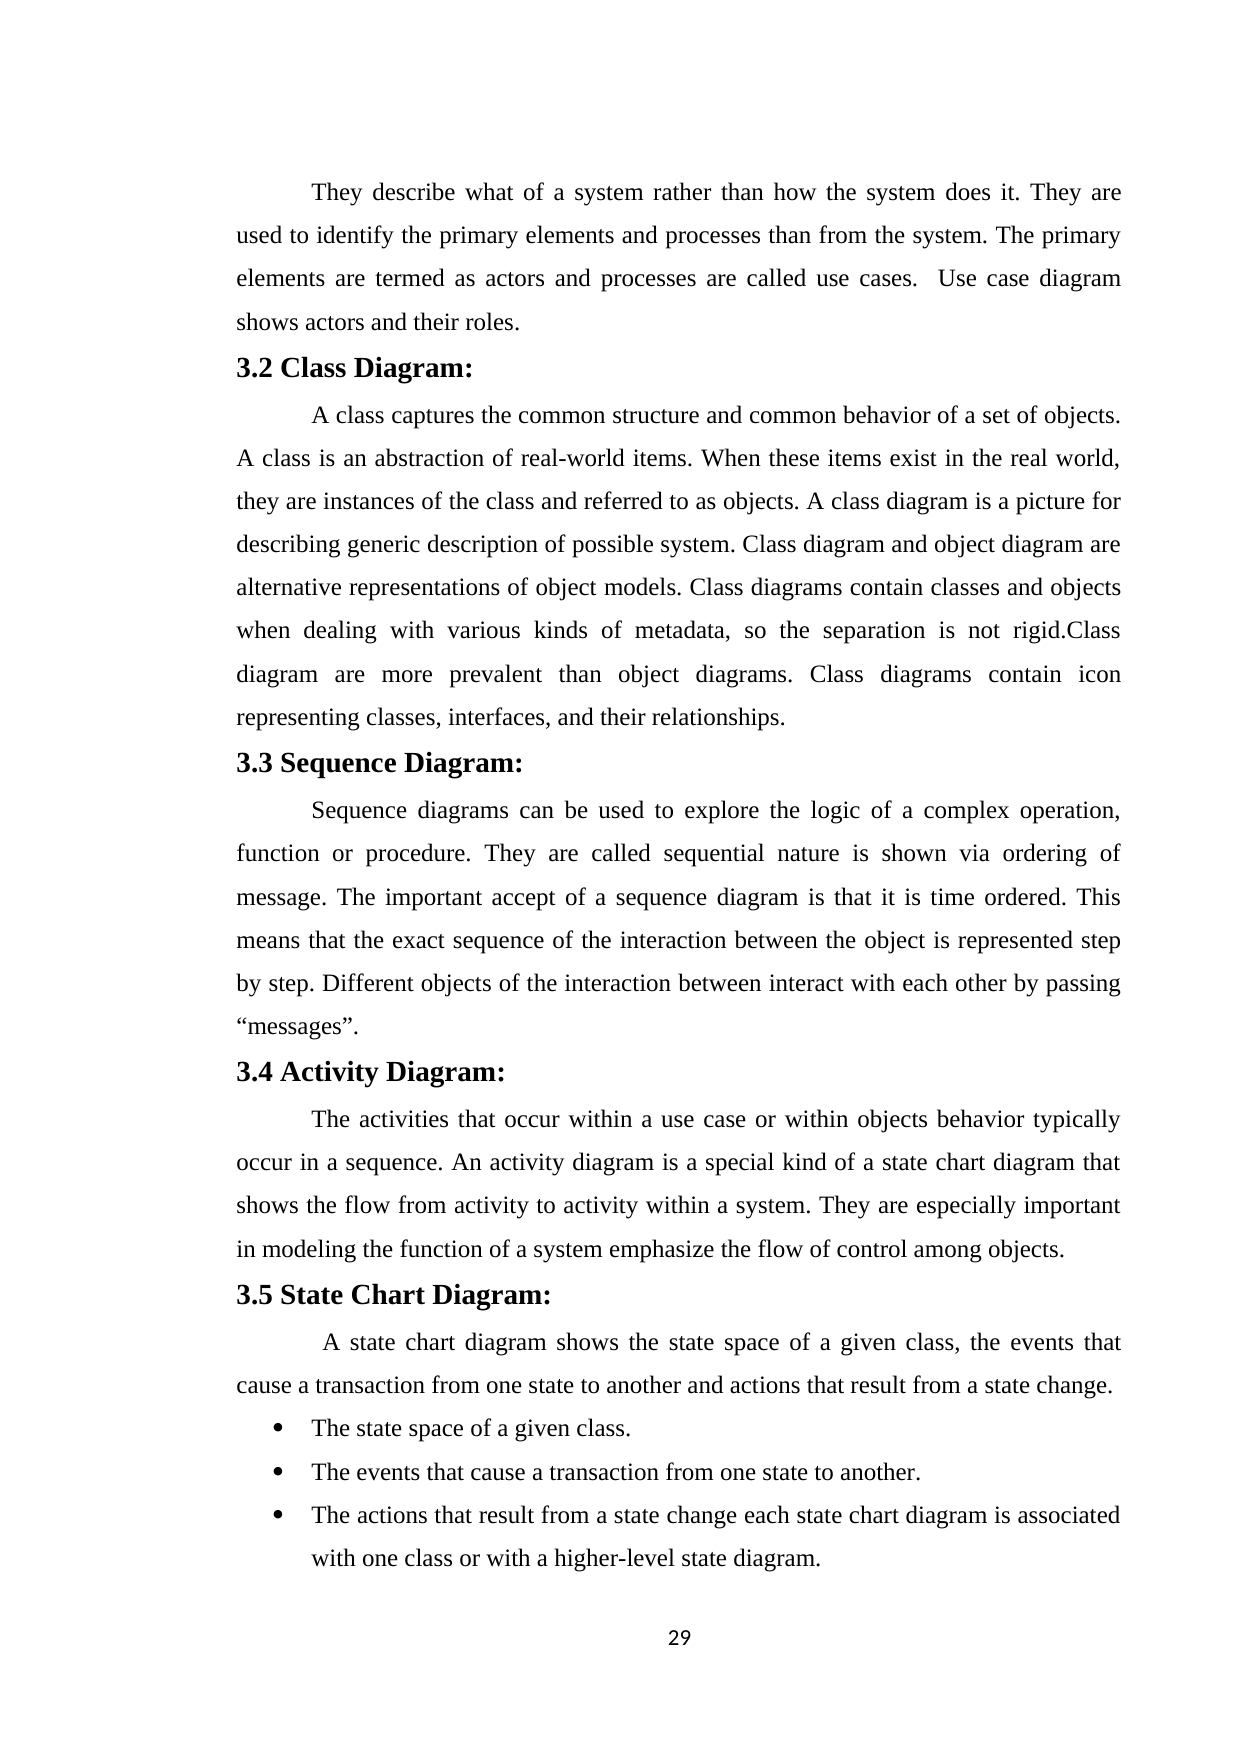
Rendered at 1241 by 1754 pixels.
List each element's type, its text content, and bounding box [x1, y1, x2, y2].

text 3.5 State Chart Diagram: [236, 1277, 1122, 1310]
text A state chart diagram shows the state space of a given class, the events that cause a transaction from one state to another and actions that result from a state change. [236, 1327, 1122, 1399]
list The actions that result from a state change each state chart diagram is associated with one class or with a higher-level state diagram. [274, 1500, 1122, 1572]
text The activities that occur within a use case or within objects behavior typically occur in a sequence. An activity diagram is a special kind of a state chart diagram that shows the flow from activity to activity within a system. They are especially important in modeling the function of a system emphasize the flow of control among objects. [236, 1104, 1122, 1262]
text A class captures the common structure and common behavior of a set of objects. A class is an abstraction of real-world items. When these items exist in the real world, they are instances of the class and referred to as objects. A class diagram is a picture for describing generic description of possible system. Class diagram and object diagram are alternative representations of object models. Class diagrams contain classes and objects when dealing with various kinds of metadata, so the separation is not rigid.Class diagram are more prevalent than object diagrams. Class diagrams contain icon representing classes, interfaces, and their relationships. [236, 400, 1122, 731]
text They describe what of a system rather than how the system does it. They are used to identify the primary elements and processes than from the system. The primary elements are termed as actors and processes are called use cases. Use case diagram shows actors and their roles. [236, 177, 1122, 335]
text Sequence diagrams can be used to explore the logic of a complex operation, function or procedure. They are called sequential nature is shown via ordering of message. The important accept of a sequence diagram is that it is time ordered. This means that the exact sequence of the interaction between the object is represented step by step. Different objects of the interaction between interact with each other by passing “messages”. [236, 795, 1122, 1040]
list The state space of a given class. [274, 1413, 1122, 1442]
list The events that cause a transaction from one state to another. [274, 1457, 1122, 1485]
text 3.4 Activity Diagram: [236, 1054, 1122, 1088]
text 3.2 Class Diagram: [236, 350, 1122, 383]
text 3.3 Sequence Diagram: [236, 745, 1122, 778]
